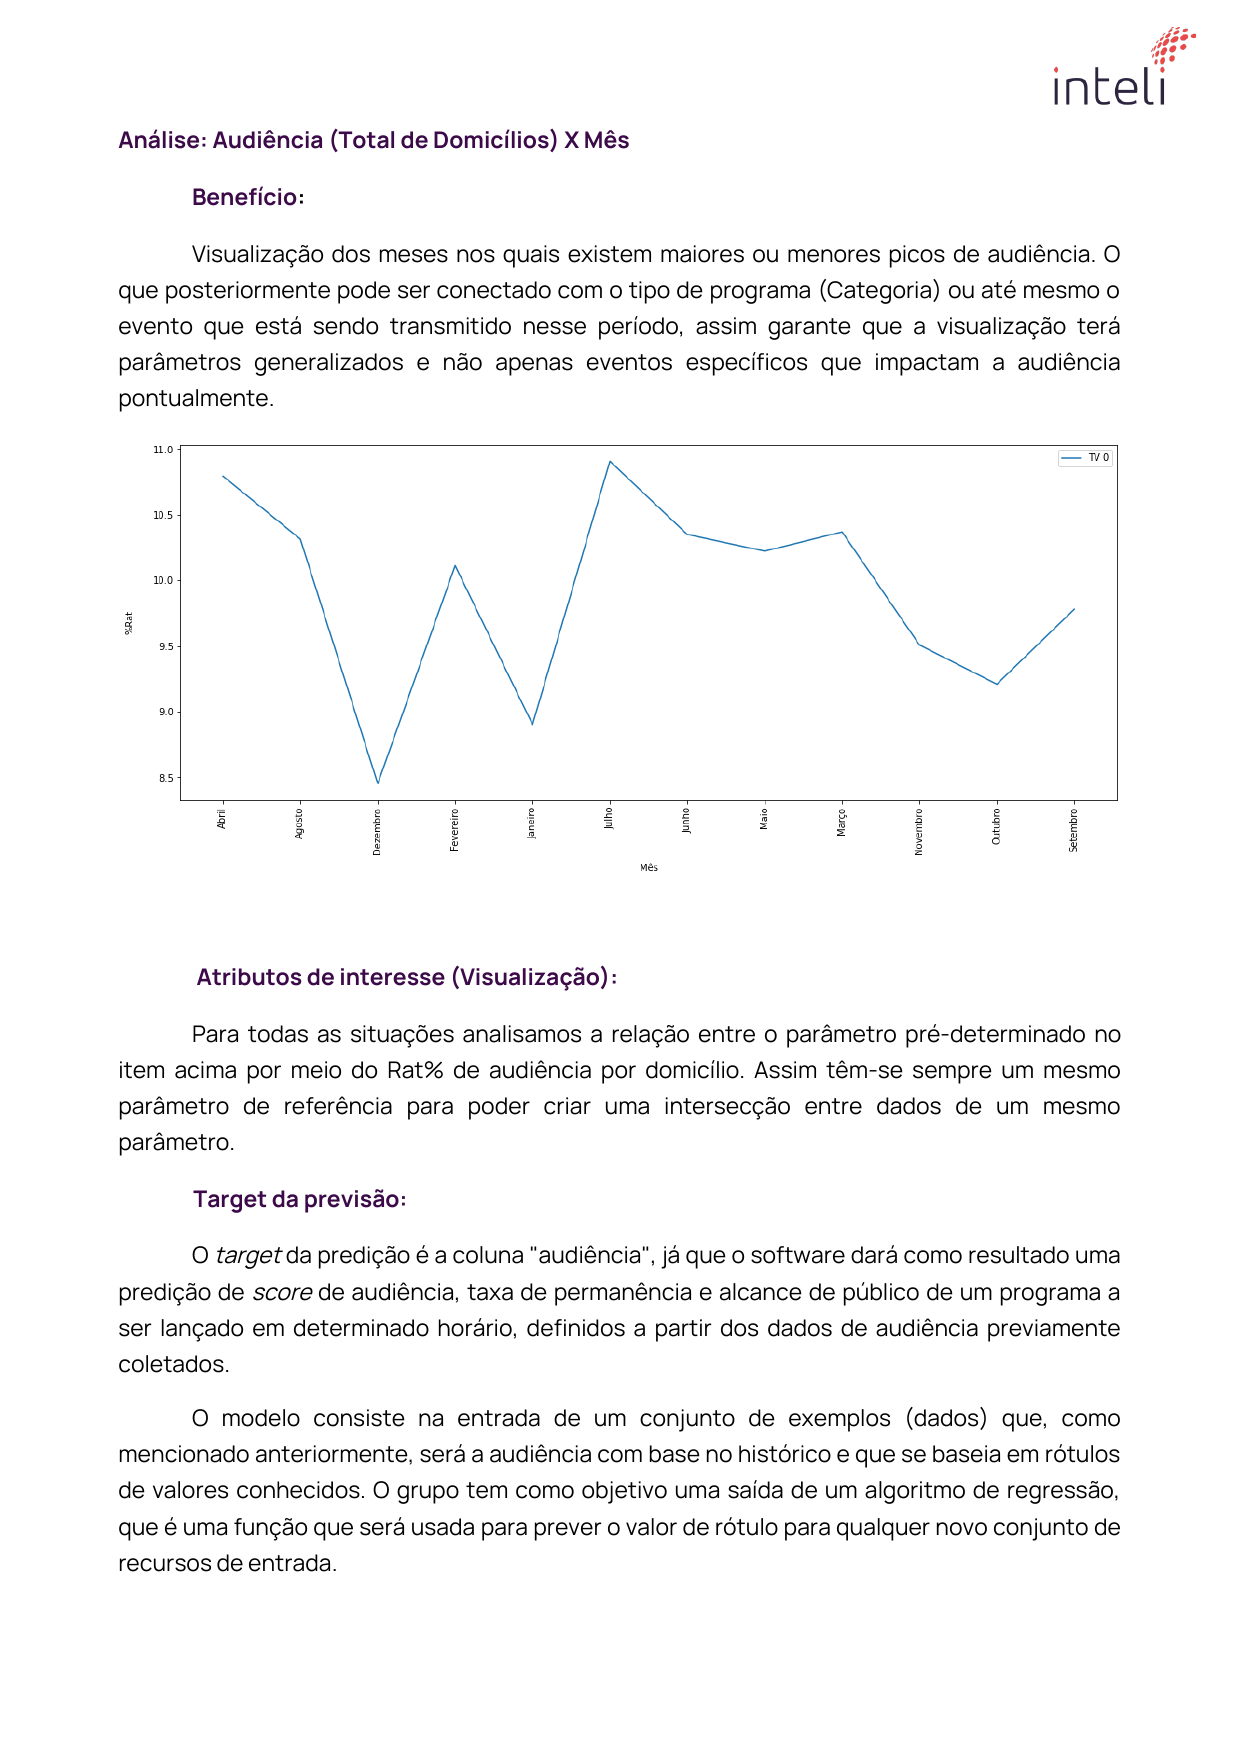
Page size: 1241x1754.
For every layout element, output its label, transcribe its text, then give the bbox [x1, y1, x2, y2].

text O modelo consiste na entrada de um conjunto de exemplos (dados) que, como mencionado anteriormente, será a audiência com base no histórico e que se baseia em rótulos de valores conhecidos. O grupo tem como objetivo uma saída de um algoritmo de regressão, que é uma função que será usada para prever o valor de rótulo para qualquer novo conjunto de recursos de entrada. [118, 1402, 1122, 1578]
picture [1054, 27, 1197, 105]
text Para todas as situações analisamos a relação entre o parâmetro pré-determinado no item acima por meio do Rat% de audiência por domicílio. Assim têm-se sempre um mesmo parâmetro de referência para poder criar uma intersecção entre dados de um mesmo parâmetro. [118, 1018, 1122, 1157]
text Visualização dos meses nos quais existem maiores ou menores picos de audiência. O que posteriormente pode ser conectado com o tipo de programa (Categoria) ou até mesmo o evento que está sendo transmitido nesse período, assim garante que a visualização terá parâmetros generalizados e não apenas eventos específicos que impactam a audiência pontualmente. [118, 238, 1122, 413]
text Atributos de interesse (Visualização): [118, 961, 1122, 992]
text Análise: Audiência (Total de Domicílios) X Mês [118, 124, 1122, 155]
text Target da previsão: [193, 1183, 1122, 1214]
picture [118, 438, 1123, 879]
text O target da predição é a coluna "audiência", já que o software dará como resultado uma predição de score de audiência, taxa de permanência e alcance de público de um programa a ser lançado em determinado horário, definidos a partir dos dados de audiência previamente coletados. [118, 1239, 1122, 1379]
text Benefício: [118, 181, 1122, 212]
